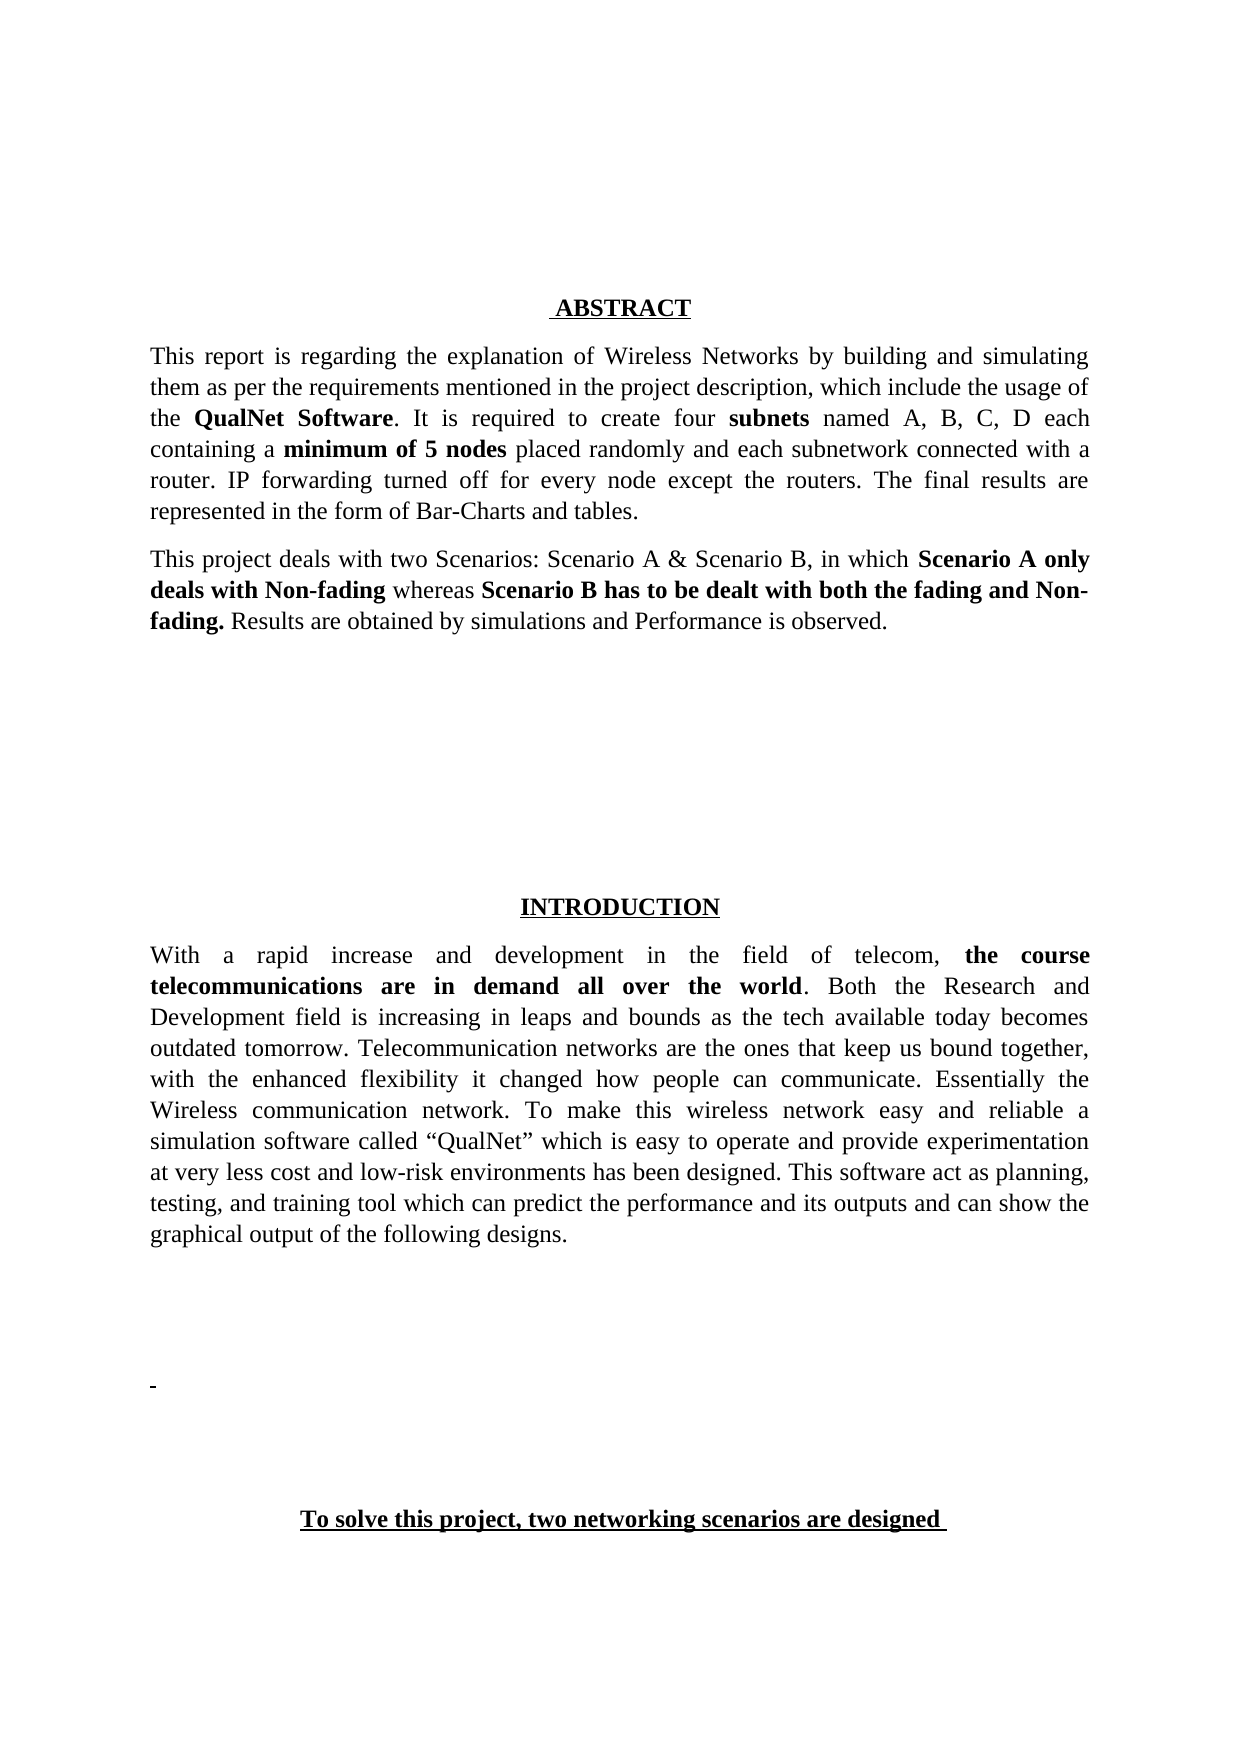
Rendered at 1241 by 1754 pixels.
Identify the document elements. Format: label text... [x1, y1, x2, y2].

text INTRODUCTION [150, 892, 1090, 921]
text ABSTRACT [150, 293, 1090, 322]
text With a rapid increase and development in the field of telecom, the course telecommunications are in demand all over the world. Both the Research and Development field is increasing in leaps and bounds as the tech available today becomes outdated tomorrow. Telecommunication networks are the ones that keep us bound together, with the enhanced flexibility it changed how people can communicate. Essentially the Wireless communication network. To make this wireless network easy and reliable a simulation software called “QualNet” which is easy to operate and provide experimentation at very less cost and low-risk environments has been designed. This software act as planning, testing, and training tool which can predict the performance and its outputs and can show the graphical output of the following designs. [150, 940, 1090, 1248]
text This report is regarding the explanation of Wireless Networks by building and simulating them as per the requirements mentioned in the project description, which include the usage of the QualNet Software. It is required to create four subnets named A, B, C, D each containing a minimum of 5 nodes placed randomly and each subnetwork connected with a router. IP forwarding turned off for every node except the routers. The final results are represented in the form of Bar-Charts and tables. [150, 341, 1090, 525]
text To solve this project, two networking scenarios are designed [150, 1504, 1090, 1533]
text This project deals with two Scenarios: Scenario A & Scenario B, in which Scenario A only deals with Non-fading whereas Scenario B has to be dealt with both the fading and Non-fading. Results are obtained by simulations and Performance is observed. [150, 544, 1090, 634]
